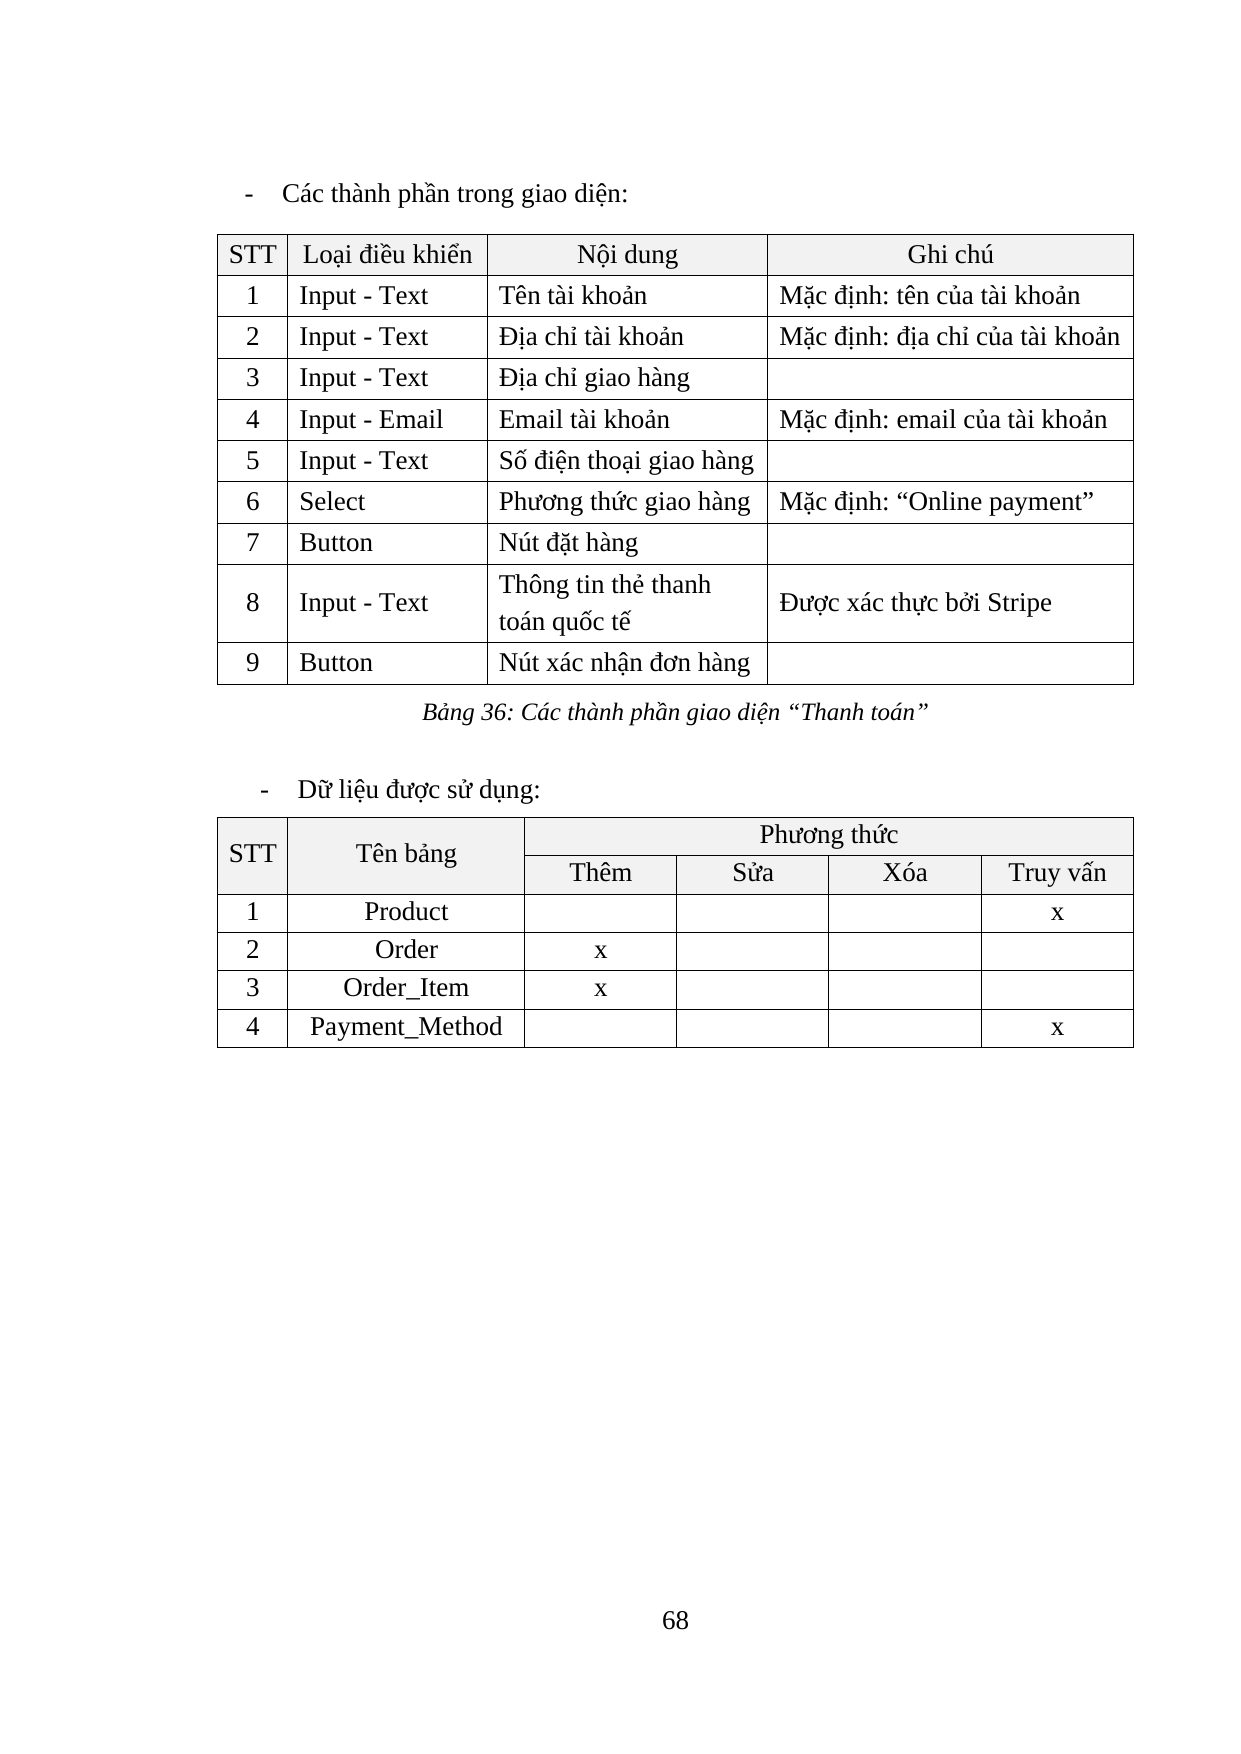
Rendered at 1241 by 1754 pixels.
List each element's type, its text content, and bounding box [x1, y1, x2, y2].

table_header Tên bảng [288, 818, 524, 894]
table_cell Số điện thoại giao hàng [488, 441, 767, 481]
table_header Nội dung [488, 235, 767, 275]
table_cell Nút đặt hàng [488, 524, 767, 564]
table_cell 4 [218, 400, 287, 440]
table_cell [829, 971, 981, 1009]
table_cell Thông tin thẻ thanh toán quốc tế [488, 565, 767, 642]
table_cell Mặc định: địa chỉ của tài khoản [768, 317, 1133, 357]
text Bảng 2.9: Các thành phần giao diện “Thanh toán” [229, 697, 1122, 726]
table_cell Phương thức giao hàng [488, 482, 767, 522]
table_cell Payment_Method [288, 1010, 524, 1047]
table_cell 8 [218, 565, 287, 642]
table_cell [677, 971, 828, 1009]
table_cell Mặc định: email của tài khoản [768, 400, 1133, 440]
table_cell Email tài khoản [488, 400, 767, 440]
table_cell Input - Text [288, 276, 487, 316]
table_cell [768, 524, 1133, 564]
list Các thành phần trong giao diện: [244, 177, 1122, 208]
table_header STT [218, 818, 287, 894]
table_cell [982, 933, 1133, 970]
table_cell Tên tài khoản [488, 276, 767, 316]
table_cell 3 [218, 359, 287, 399]
table_cell [829, 895, 981, 932]
table_cell Button [288, 524, 487, 564]
table_cell 4 [218, 1010, 287, 1047]
table_cell 9 [218, 643, 287, 683]
table_cell 1 [218, 895, 287, 932]
table_cell Order_Item [288, 971, 524, 1009]
list Dữ liệu được sử dụng: [260, 773, 1122, 805]
table_cell Xóa [829, 856, 981, 894]
table_cell Mặc định: “Online payment” [768, 482, 1133, 522]
table_cell x [525, 971, 676, 1009]
table_cell 7 [218, 524, 287, 564]
table_cell Select [288, 482, 487, 522]
table_cell x [982, 895, 1133, 932]
table_header Loại điều khiển [288, 235, 487, 275]
table_cell 6 [218, 482, 287, 522]
table_header Phương thức [525, 818, 1133, 855]
table_cell x [525, 933, 676, 970]
table_cell 2 [218, 317, 287, 357]
table_cell [677, 895, 828, 932]
table_cell Order [288, 933, 524, 970]
table_cell 3 [218, 971, 287, 1009]
table_cell Sửa [677, 856, 828, 894]
table_cell Input - Text [288, 441, 487, 481]
table_cell x [982, 1010, 1133, 1047]
table_cell [829, 933, 981, 970]
table_cell Được xác thực bởi Stripe [768, 565, 1133, 642]
table_cell [768, 359, 1133, 399]
table_cell Nút xác nhận đơn hàng [488, 643, 767, 683]
table_cell Địa chỉ tài khoản [488, 317, 767, 357]
table_cell [982, 971, 1133, 1009]
table_cell Địa chỉ giao hàng [488, 359, 767, 399]
table_cell Product [288, 895, 524, 932]
table_cell [829, 1010, 981, 1047]
table_cell Mặc định: tên của tài khoản [768, 276, 1133, 316]
table_cell 2 [218, 933, 287, 970]
table_cell 5 [218, 441, 287, 481]
table_header STT [218, 235, 287, 275]
table_cell Input - Text [288, 317, 487, 357]
table_cell [768, 441, 1133, 481]
table_header Ghi chú [768, 235, 1133, 275]
table_cell [525, 895, 676, 932]
table_cell [768, 643, 1133, 683]
table_cell Button [288, 643, 487, 683]
table_cell Truy vấn [982, 856, 1133, 894]
table_cell [525, 1010, 676, 1047]
table_cell Input - Text [288, 359, 487, 399]
table_cell 1 [218, 276, 287, 316]
table_cell [677, 933, 828, 970]
table_cell Input - Text [288, 565, 487, 642]
table_cell Thêm [525, 856, 676, 894]
table_cell Input - Email [288, 400, 487, 440]
table_cell [677, 1010, 828, 1047]
